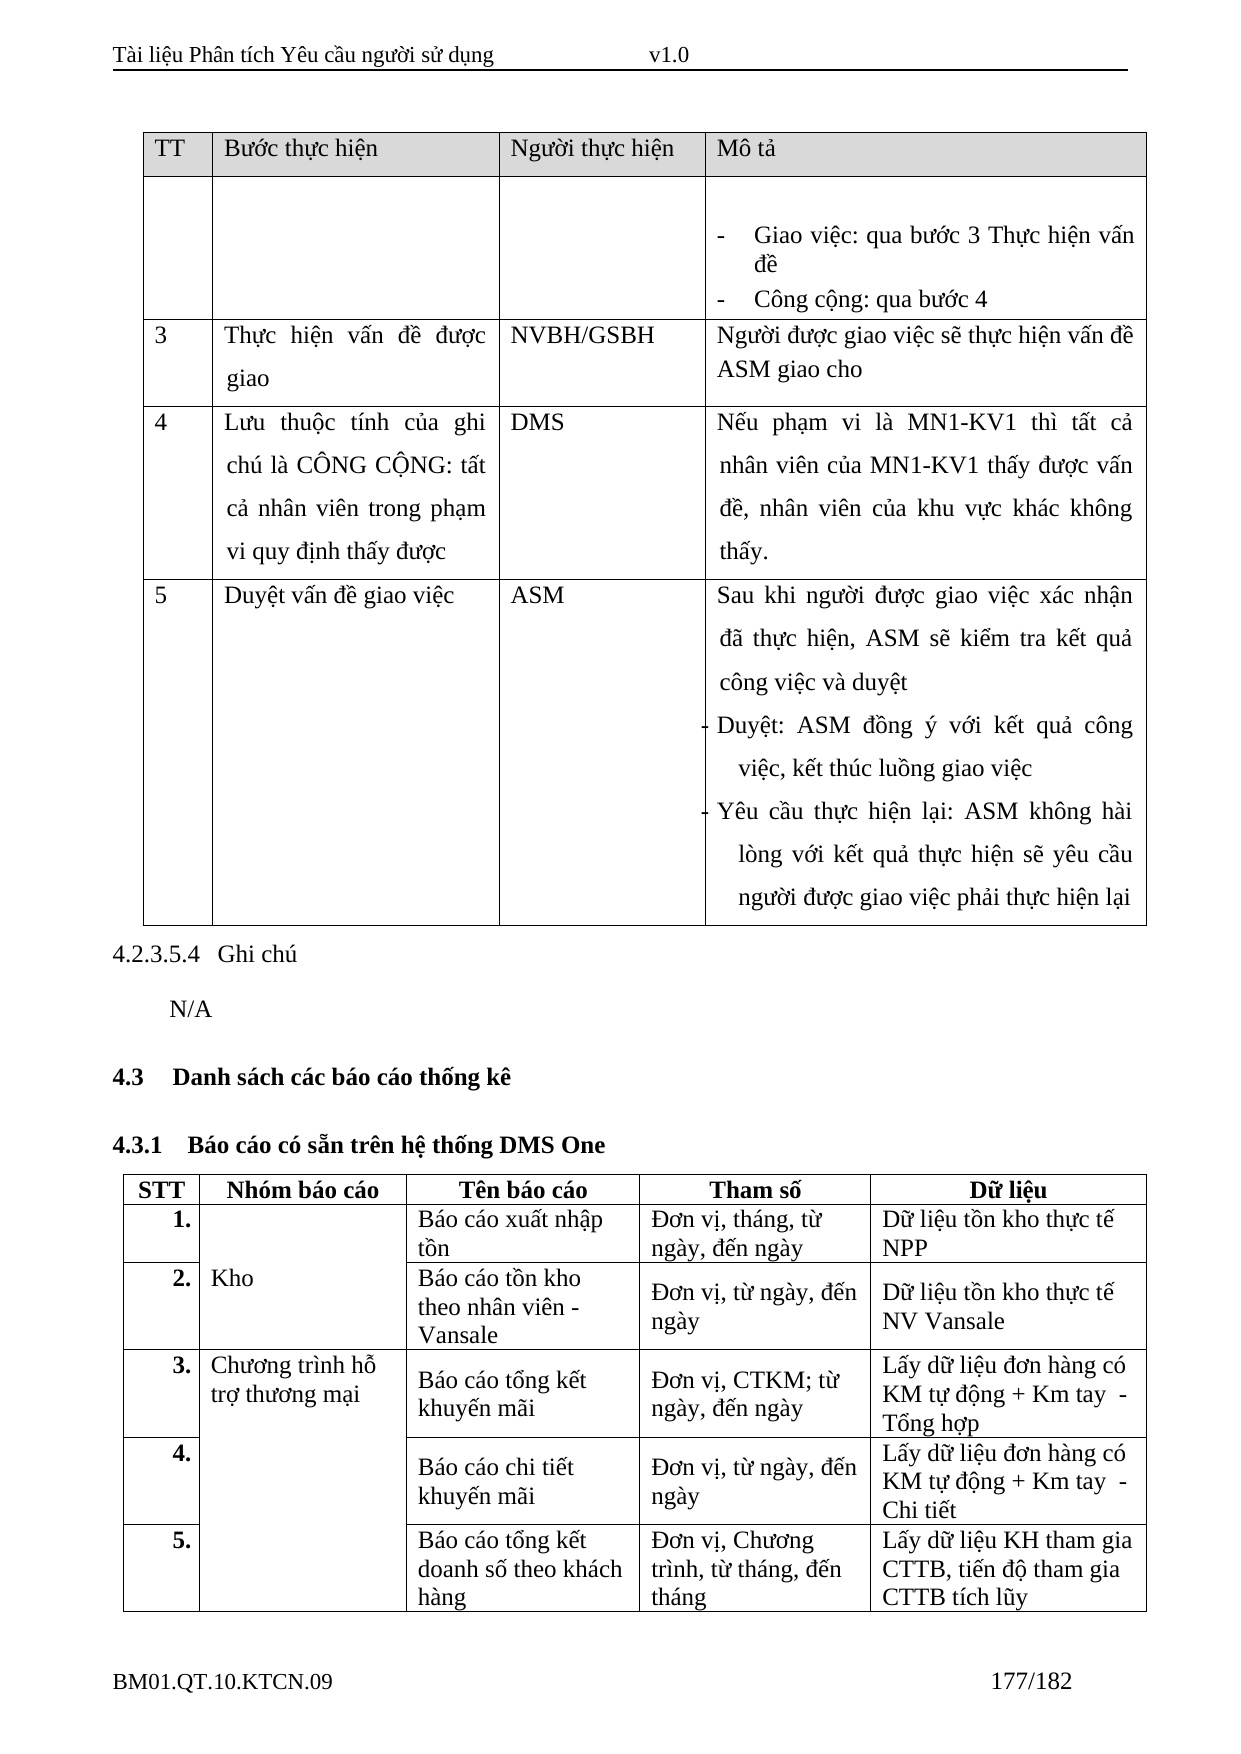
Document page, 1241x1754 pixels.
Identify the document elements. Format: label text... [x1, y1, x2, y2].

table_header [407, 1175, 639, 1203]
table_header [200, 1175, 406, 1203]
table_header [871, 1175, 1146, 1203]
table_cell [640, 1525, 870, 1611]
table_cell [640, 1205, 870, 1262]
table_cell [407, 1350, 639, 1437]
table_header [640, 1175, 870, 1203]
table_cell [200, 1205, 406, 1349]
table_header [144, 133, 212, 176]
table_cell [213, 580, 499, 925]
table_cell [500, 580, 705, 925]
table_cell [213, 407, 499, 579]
subtitle Danh sách các báo cáo thống kê [112, 1062, 1128, 1091]
subtitle Báo cáo có sẵn trên hệ thống DMS One [112, 1131, 1128, 1159]
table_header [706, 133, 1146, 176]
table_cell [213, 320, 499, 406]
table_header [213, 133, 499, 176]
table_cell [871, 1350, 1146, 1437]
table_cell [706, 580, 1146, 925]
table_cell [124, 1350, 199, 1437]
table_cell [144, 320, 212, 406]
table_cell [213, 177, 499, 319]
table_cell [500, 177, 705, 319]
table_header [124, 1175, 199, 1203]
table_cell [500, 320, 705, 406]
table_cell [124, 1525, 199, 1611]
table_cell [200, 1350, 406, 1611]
subtitle Ghi chú [112, 939, 1128, 967]
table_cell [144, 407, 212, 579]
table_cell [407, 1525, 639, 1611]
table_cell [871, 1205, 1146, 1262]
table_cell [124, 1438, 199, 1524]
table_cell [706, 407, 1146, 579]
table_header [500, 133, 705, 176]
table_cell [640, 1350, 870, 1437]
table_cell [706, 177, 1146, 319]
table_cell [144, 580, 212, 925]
text N/A [169, 994, 1128, 1023]
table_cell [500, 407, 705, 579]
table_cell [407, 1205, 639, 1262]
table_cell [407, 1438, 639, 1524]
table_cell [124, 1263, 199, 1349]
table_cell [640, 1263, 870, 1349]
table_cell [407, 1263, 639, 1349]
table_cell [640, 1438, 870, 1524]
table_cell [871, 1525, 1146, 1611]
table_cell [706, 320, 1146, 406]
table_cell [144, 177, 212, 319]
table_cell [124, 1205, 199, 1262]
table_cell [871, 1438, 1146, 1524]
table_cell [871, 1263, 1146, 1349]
